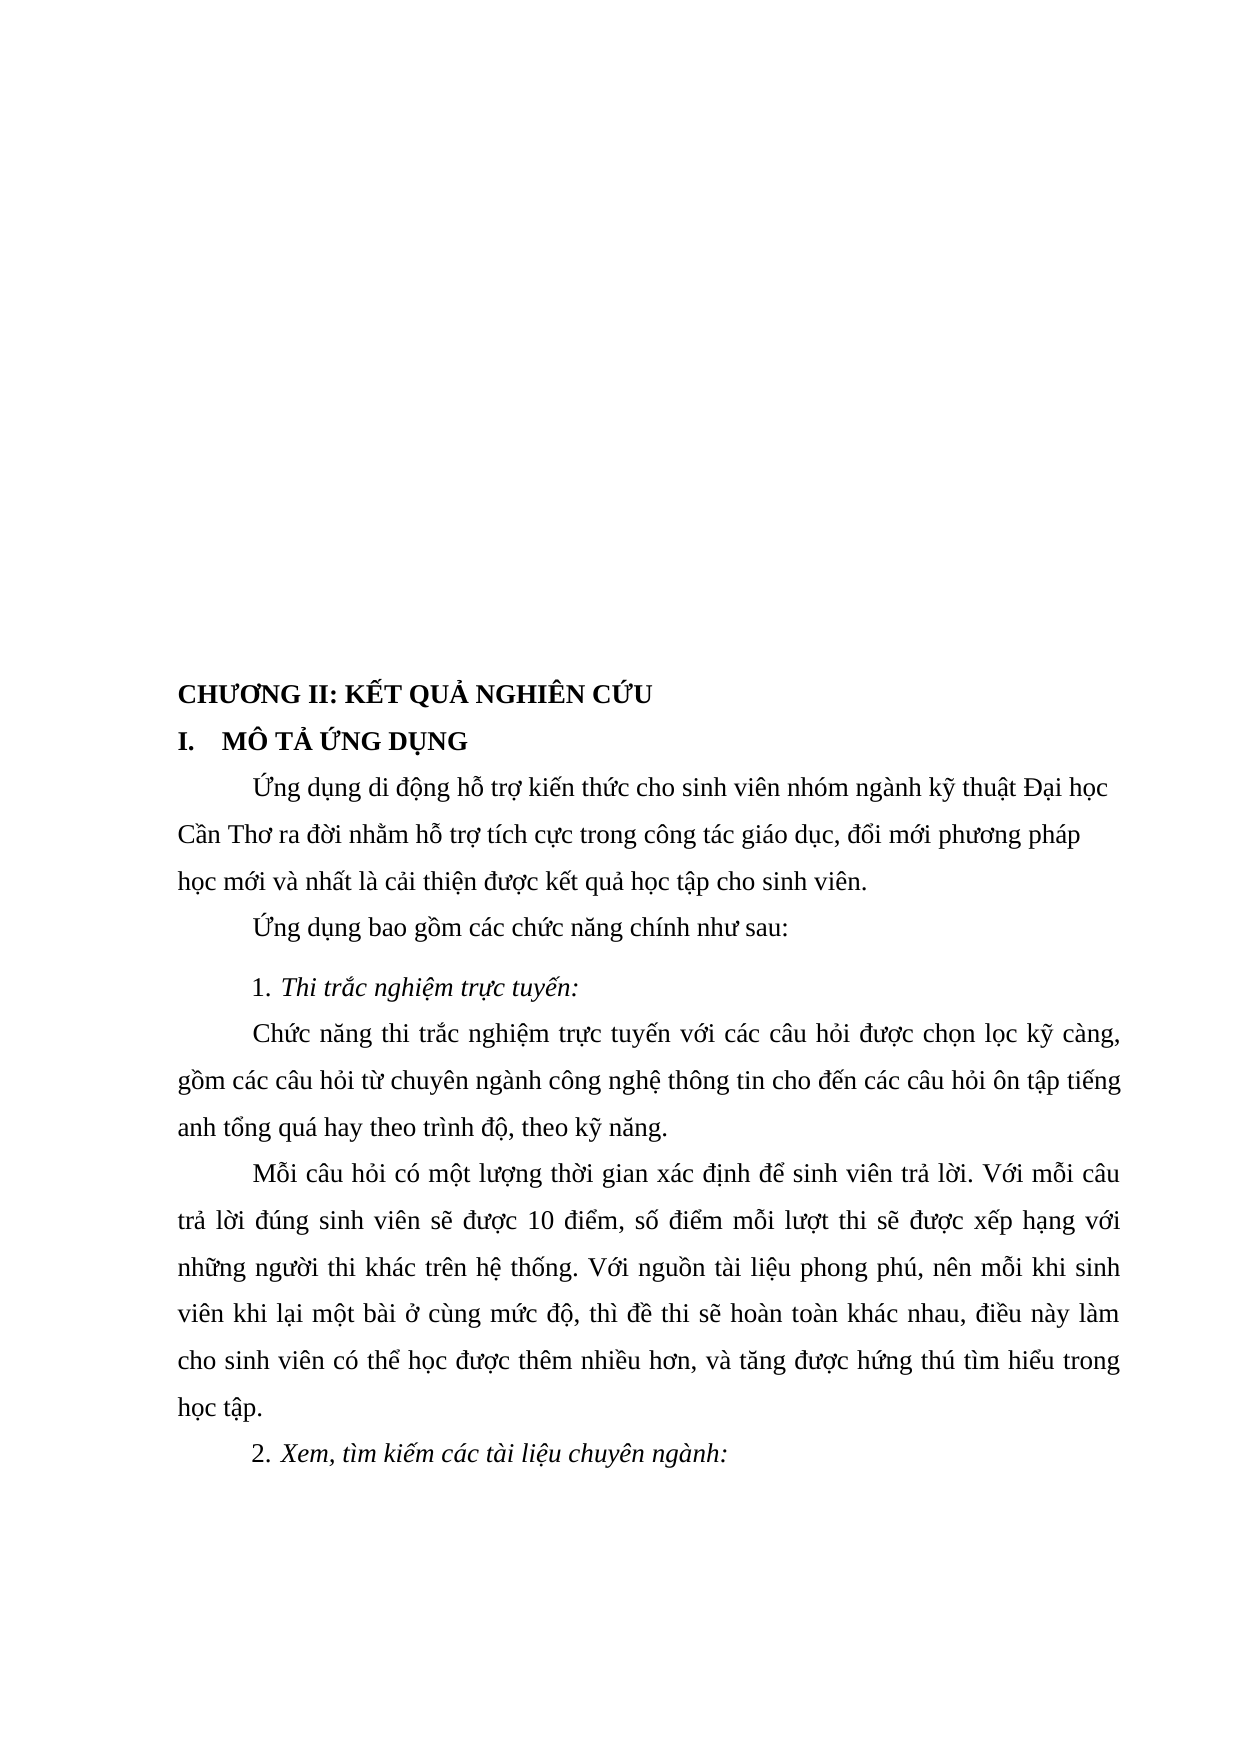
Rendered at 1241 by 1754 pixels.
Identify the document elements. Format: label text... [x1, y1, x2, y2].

text Mỗi câu hỏi có một lượng thời gian xác định để sinh viên trả lời. Với mỗi câu trả lời đúng sinh viên sẽ được 10 điểm, số điểm mỗi lượt thi sẽ được xếp hạng với những người thi khác trên hệ thống. Với nguồn tài liệu phong phú, nên mỗi khi sinh viên khi lại một bài ở cùng mức độ, thì đề thi sẽ hoàn toàn khác nhau, điều này làm cho sinh viên có thể học được thêm nhiều hơn, và tăng được hứng thú tìm hiểu trong học tập. [177, 1157, 1122, 1422]
text Ứng dụng bao gồm các chức năng chính như sau: [177, 911, 1122, 943]
text Ứng dụng di động hỗ trợ kiến thức cho sinh viên nhóm ngành kỹ thuật Đại học Cần Thơ ra đời nhằm hỗ trợ tích cực trong công tác giáo dục, đổi mới phương pháp học mới và nhất là cải thiện được kết quả học tập cho sinh viên. [177, 771, 1122, 896]
subtitle MÔ TẢ ỨNG DỤNG [177, 725, 1122, 756]
subtitle CHƯƠNG II: KẾT QUẢ NGHIÊN CỨU [177, 678, 1122, 709]
list Thi trắc nghiệm trực tuyến: [177, 971, 1122, 1002]
list Xem, tìm kiếm các tài liệu chuyên ngành: [177, 1437, 1122, 1468]
text Chức năng thi trắc nghiệm trực tuyến với các câu hỏi được chọn lọc kỹ càng, gồm các câu hỏi từ chuyên ngành công nghệ thông tin cho đến các câu hỏi ôn tập tiếng anh tổng quá hay theo trình độ, theo kỹ năng. [177, 1017, 1122, 1142]
